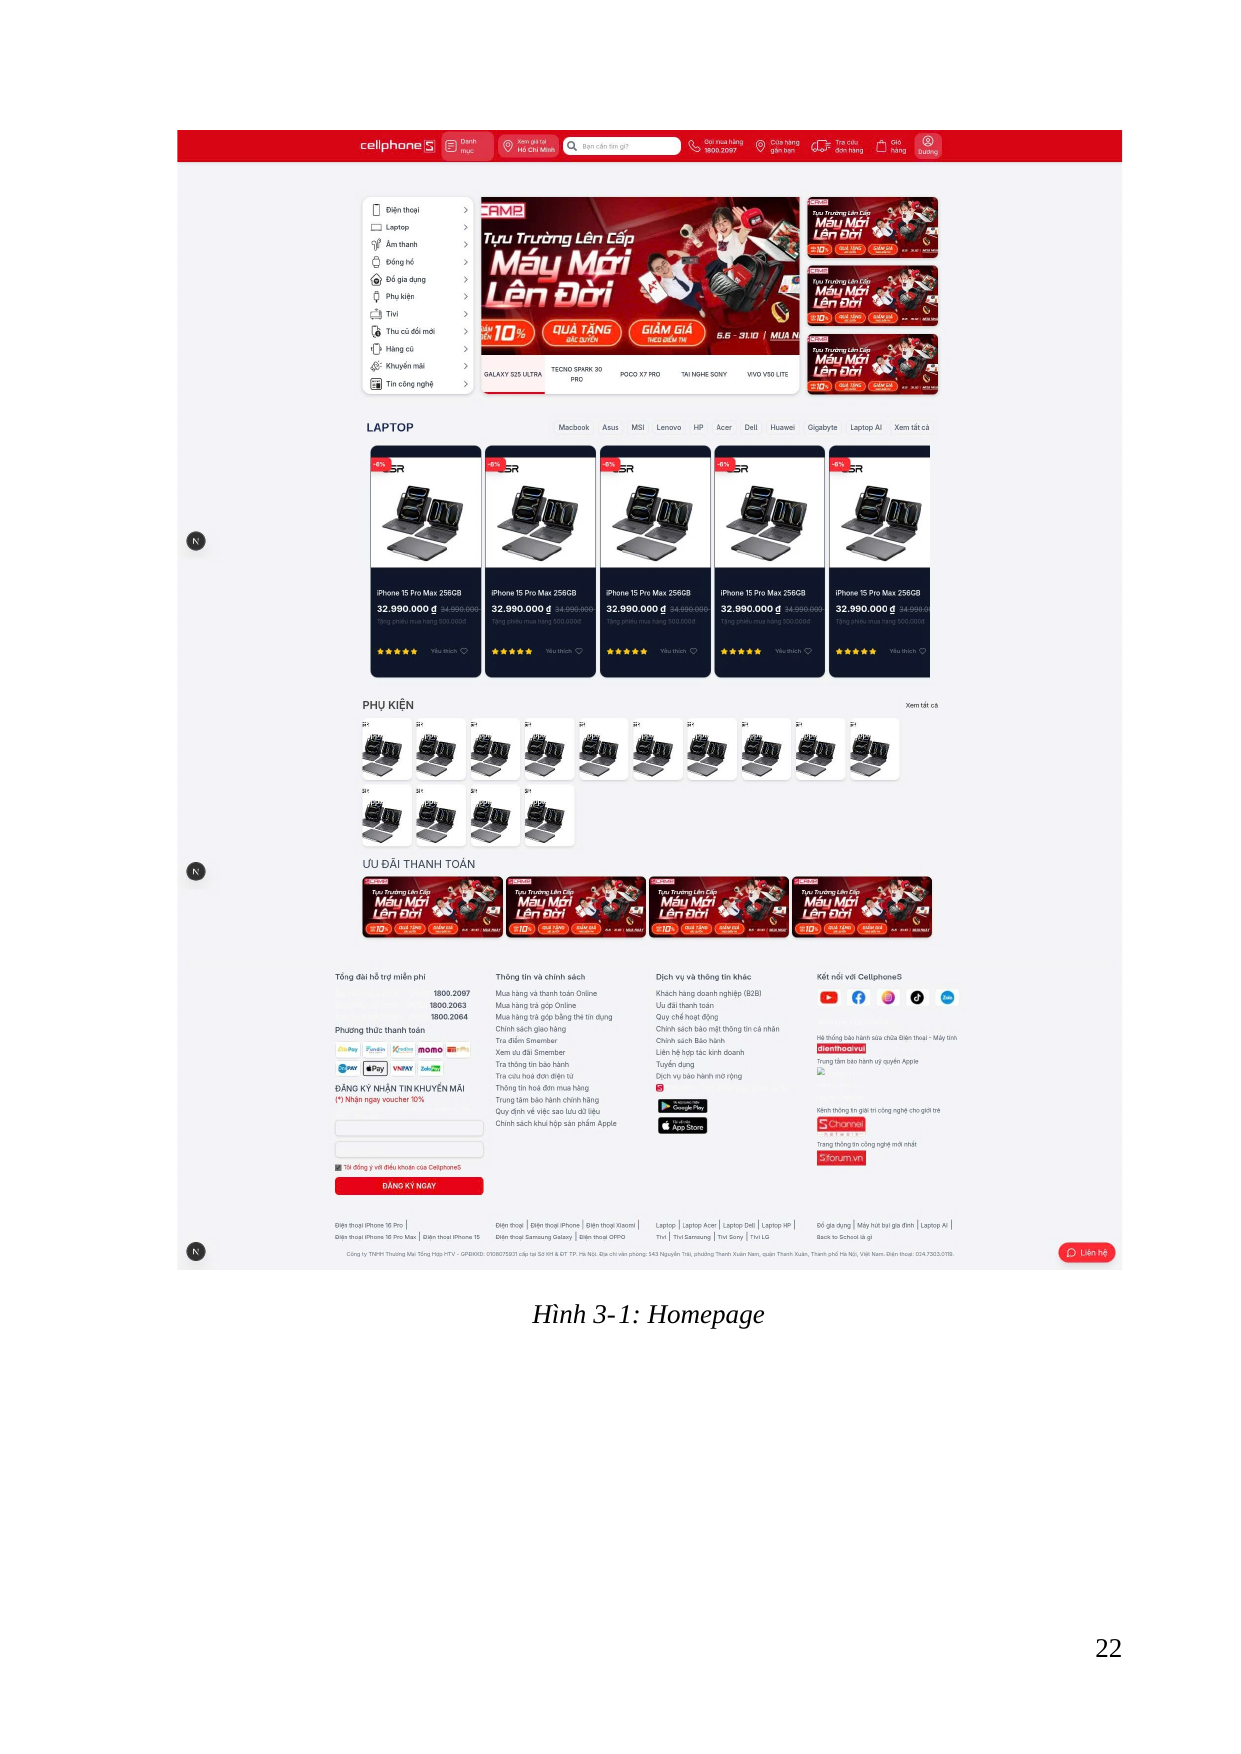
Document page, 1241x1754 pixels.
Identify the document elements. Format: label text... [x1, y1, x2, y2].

text Hình 3-1: Homepage [177, 1298, 1122, 1329]
picture [177, 130, 1123, 1270]
